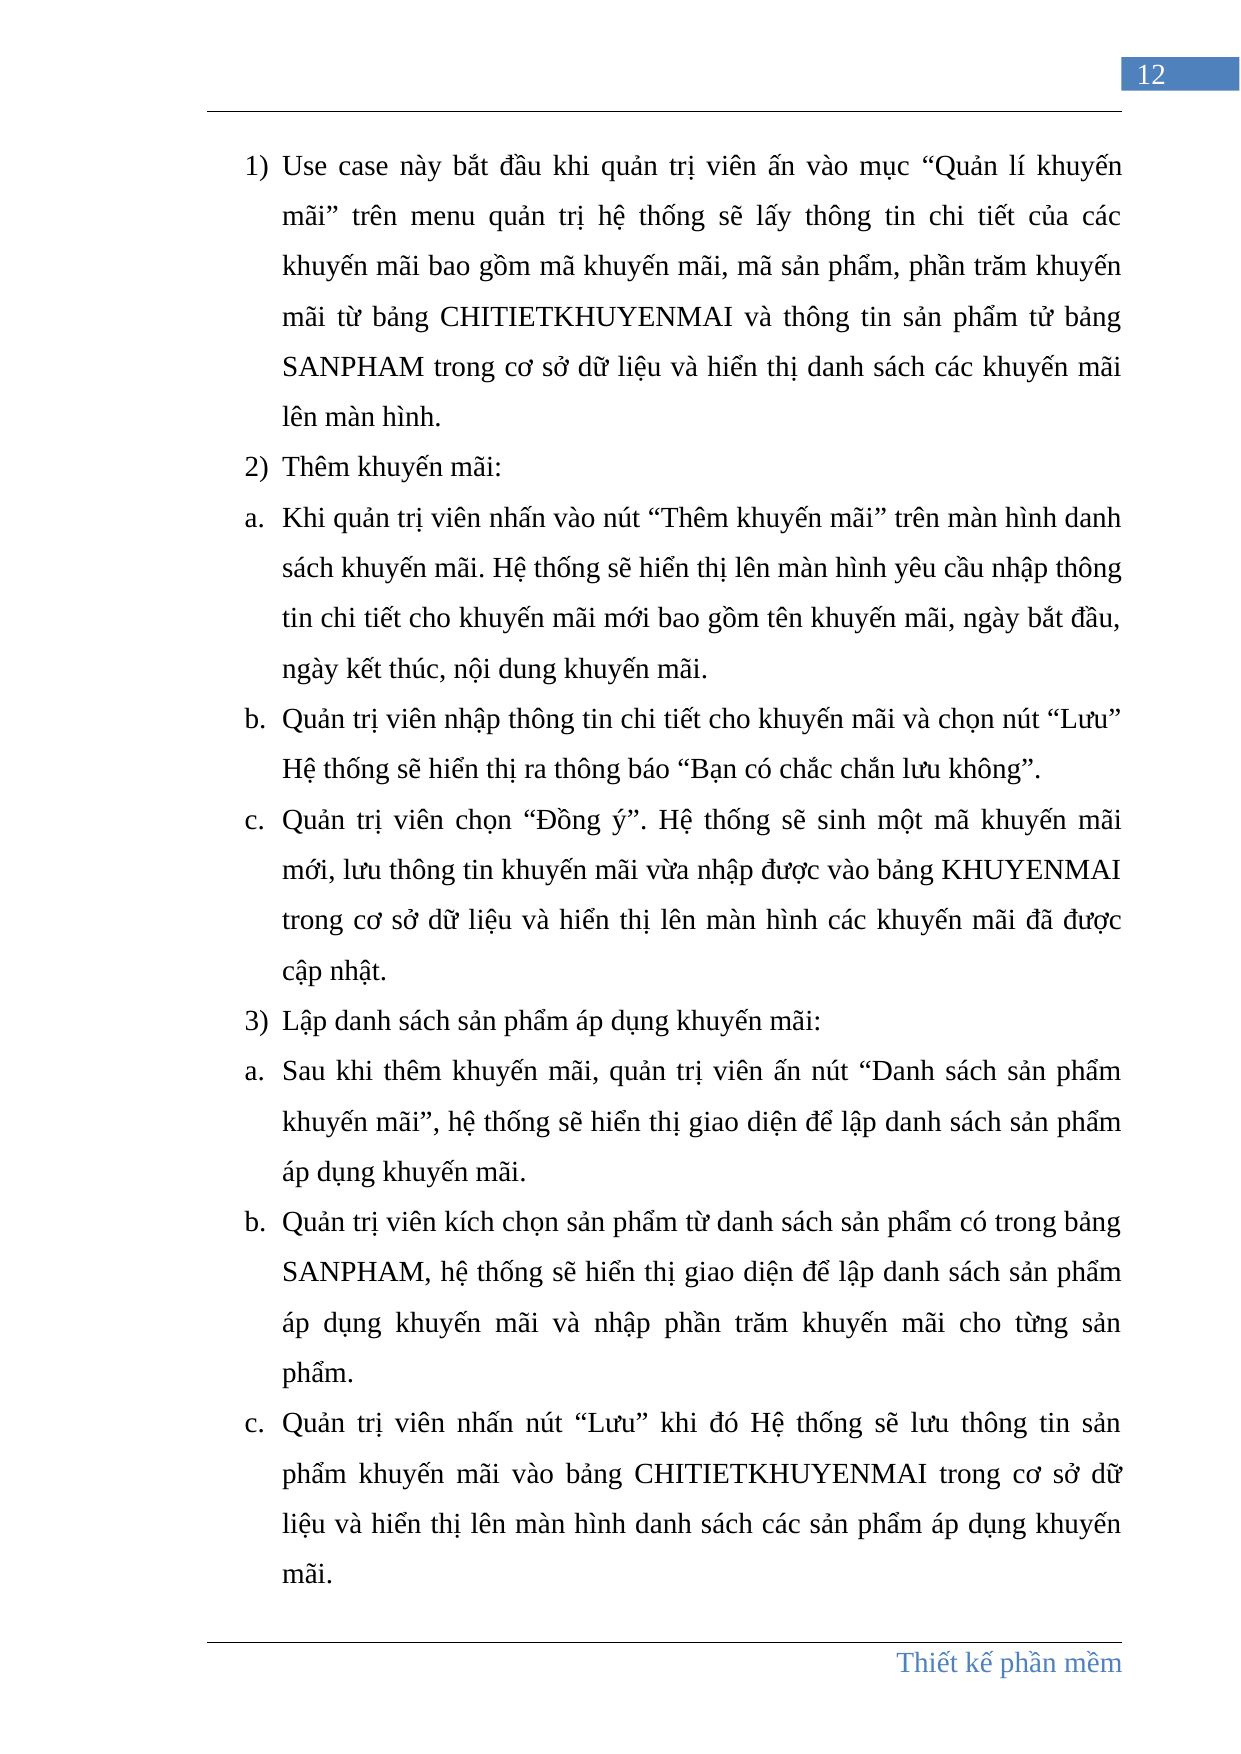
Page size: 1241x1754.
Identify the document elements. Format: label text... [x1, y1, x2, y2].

list Sau khi thêm khuyến mãi, quản trị viên ấn nút “Danh sách sản phẩm khuyến mãi”, hệ thống sẽ hiển thị giao diện để lập danh sách sản phẩm áp dụng khuyến mãi. [244, 1053, 1122, 1187]
list Lập danh sách sản phẩm áp dụng khuyến mãi: [244, 1003, 1122, 1037]
list Quản trị viên kích chọn sản phẩm từ danh sách sản phẩm có trong bảng SANPHAM, hệ thống sẽ hiển thị giao diện để lập danh sách sản phẩm áp dụng khuyến mãi và nhập phần trăm khuyến mãi cho từng sản phẩm. [244, 1204, 1122, 1389]
list Khi quản trị viên nhấn vào nút “Thêm khuyến mãi” trên màn hình danh sách khuyến mãi. Hệ thống sẽ hiển thị lên màn hình yêu cầu nhập thông tin chi tiết cho khuyến mãi mới bao gồm tên khuyến mãi, ngày bắt đầu, ngày kết thúc, nội dung khuyến mãi. [244, 500, 1122, 684]
list Thêm khuyến mãi: [244, 449, 1122, 483]
list Quản trị viên nhập thông tin chi tiết cho khuyến mãi và chọn nút “Lưu” Hệ thống sẽ hiển thị ra thông báo “Bạn có chắc chắn lưu không”. [244, 701, 1122, 785]
list Quản trị viên chọn “Đồng ý”. Hệ thống sẽ sinh một mã khuyến mãi mới, lưu thông tin khuyến mãi vừa nhập được vào bảng KHUYENMAI trong cơ sở dữ liệu và hiển thị lên màn hình các khuyến mãi đã được cập nhật. [244, 802, 1122, 986]
list Quản trị viên nhấn nút “Lưu” khi đó Hệ thống sẽ lưu thông tin sản phẩm khuyến mãi vào bảng CHITIETKHUYENMAI trong cơ sở dữ liệu và hiển thị lên màn hình danh sách các sản phẩm áp dụng khuyến mãi. [244, 1406, 1122, 1590]
list Use case này bắt đầu khi quản trị viên ấn vào mục “Quản lí khuyến mãi” trên menu quản trị hệ thống sẽ lấy thông tin chi tiết của các khuyến mãi bao gồm mã khuyến mãi, mã sản phẩm, phần trăm khuyến mãi từ bảng CHITIETKHUYENMAI và thông tin sản phẩm tử bảng SANPHAM trong cơ sở dữ liệu và hiển thị danh sách các khuyến mãi lên màn hình. [244, 148, 1122, 433]
